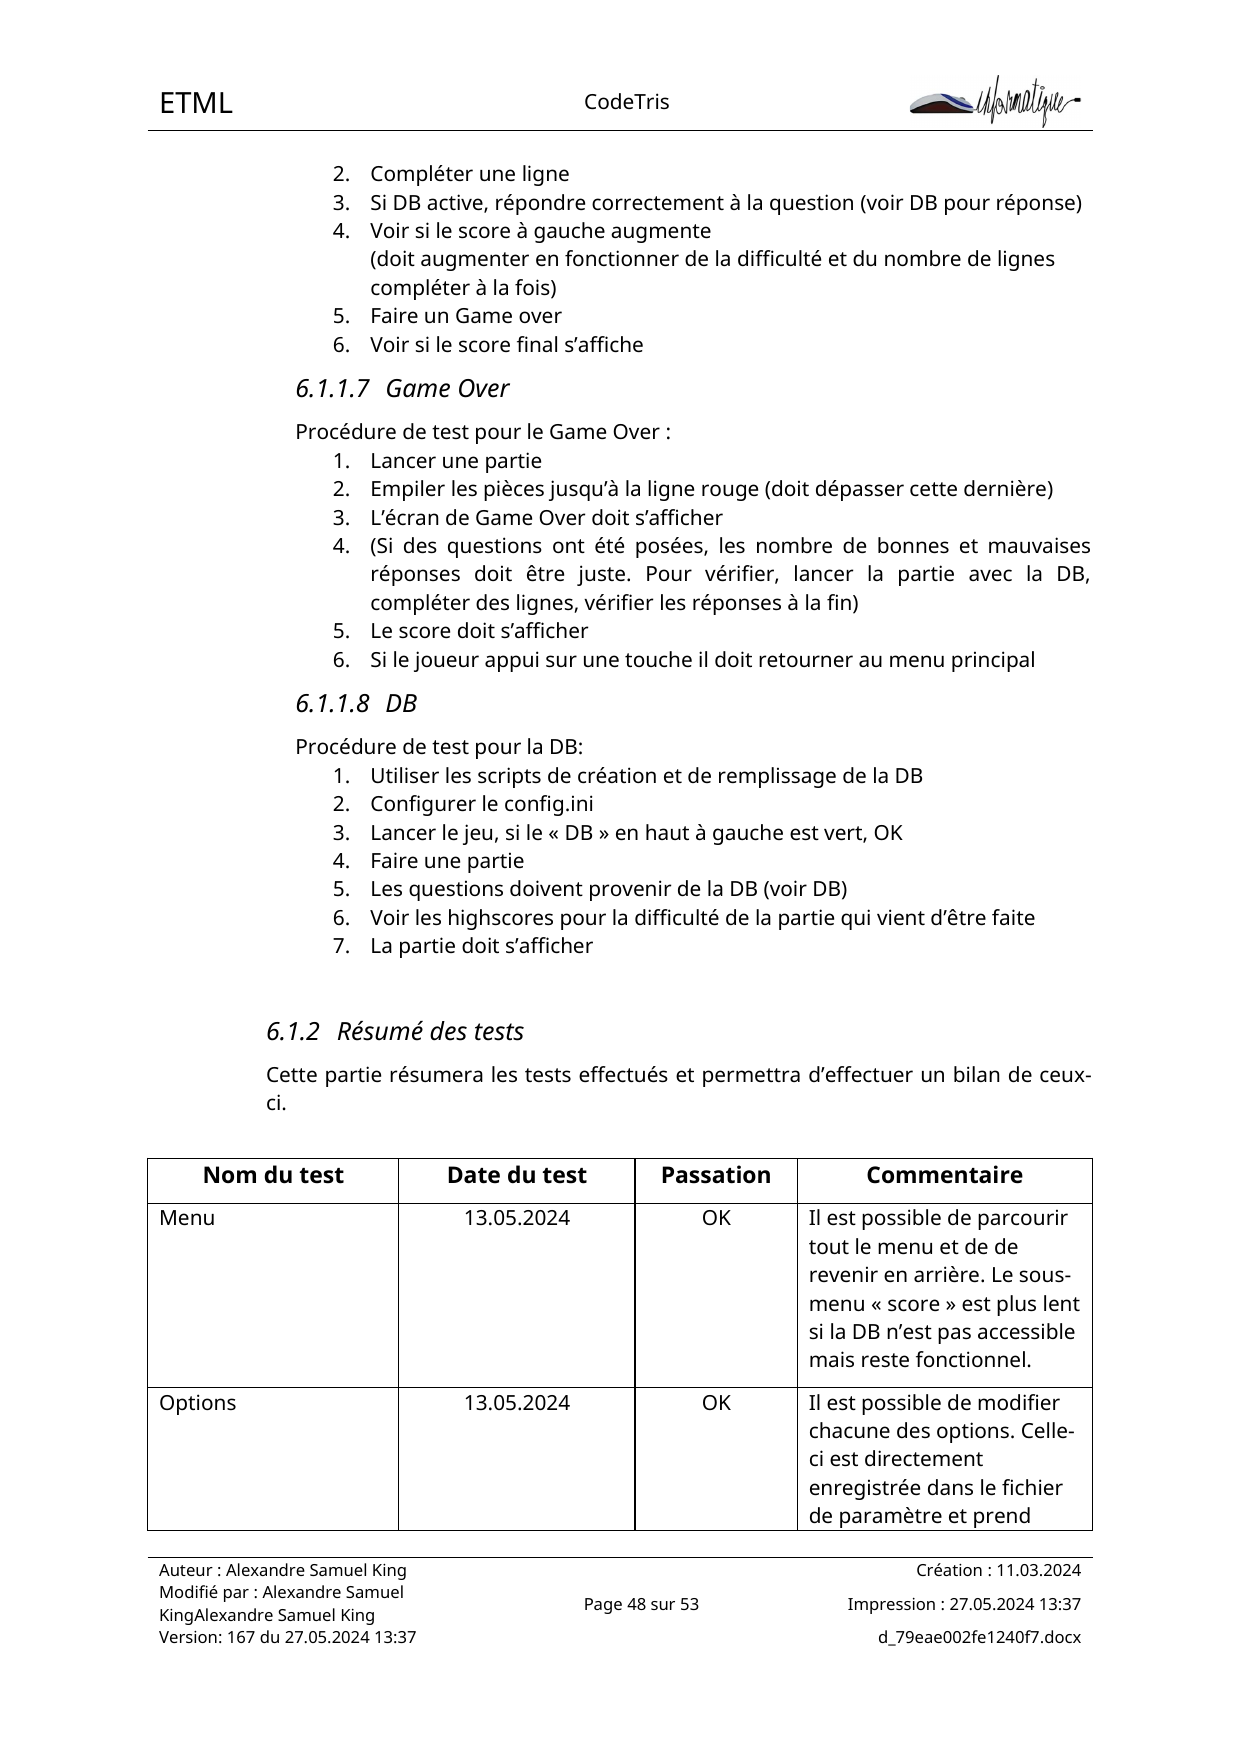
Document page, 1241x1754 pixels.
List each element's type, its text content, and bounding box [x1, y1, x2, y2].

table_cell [798, 1388, 1092, 1530]
picture [909, 75, 1082, 128]
text Procédure de test pour la DB: [295, 732, 1092, 761]
table_cell 13.05.2024 [399, 1388, 634, 1530]
table_header Commentaire [798, 1159, 1092, 1202]
table_header Passation [636, 1159, 797, 1202]
list Empiler les pièces jusqu’à la ligne rouge (doit dépasser cette dernière) [333, 474, 1092, 503]
subtitle Game Over [295, 371, 1092, 405]
subtitle DB [295, 686, 1092, 720]
list Lancer le jeu, si le « DB » en haut à gauche est vert, OK [333, 818, 1092, 846]
list Compléter une ligne [333, 159, 1092, 188]
table_header Nom du test [148, 1159, 398, 1202]
list Voir si le score final s’affiche [333, 330, 1092, 358]
table_cell OK [636, 1388, 797, 1530]
list (Si des questions ont été posées, les nombre de bonnes et mauvaises réponses doit être juste. Pour vérifier, lancer la partie avec la DB, compléter des lignes, vérifier les réponses à la fin) [333, 531, 1092, 616]
list Si DB active, répondre correctement à la question (voir DB pour réponse) [333, 188, 1092, 216]
list Faire un Game over [333, 301, 1092, 330]
list Les questions doivent provenir de la DB (voir DB) [333, 874, 1092, 903]
list Lancer une partie [333, 446, 1092, 474]
table_cell 13.05.2024 [399, 1204, 634, 1387]
table_cell Menu [148, 1204, 398, 1387]
list La partie doit s’afficher [333, 931, 1092, 960]
text Procédure de test pour le Game Over : [295, 417, 1092, 446]
list Utiliser les scripts de création et de remplissage de la DB [333, 761, 1092, 789]
table_cell OK [636, 1204, 797, 1387]
list Configurer le config.ini [333, 789, 1092, 818]
list Si le joueur appui sur une touche il doit retourner au menu principal [333, 645, 1092, 673]
text Cette partie résumera les tests effectués et permettra d’effectuer un bilan de ceux-ci. [266, 1060, 1092, 1117]
list L’écran de Game Over doit s’afficher [333, 503, 1092, 531]
list Voir si le score à gauche augmente (doit augmenter en fonctionner de la difficulté et du nombre de lignes compléter à la fois) [333, 216, 1092, 301]
list Voir les highscores pour la difficulté de la partie qui vient d’être faite [333, 903, 1092, 931]
table_cell Il est possible de parcourir tout le menu et de de revenir en arrière. Le sous-menu « score » est plus lent si la DB n’est pas accessible mais reste fonctionnel. [798, 1204, 1092, 1387]
table_header Date du test [399, 1159, 634, 1202]
list Faire une partie [333, 846, 1092, 874]
list Le score doit s’afficher [333, 616, 1092, 645]
table_cell Options [148, 1388, 398, 1530]
subtitle Résumé des tests [266, 1013, 1092, 1047]
